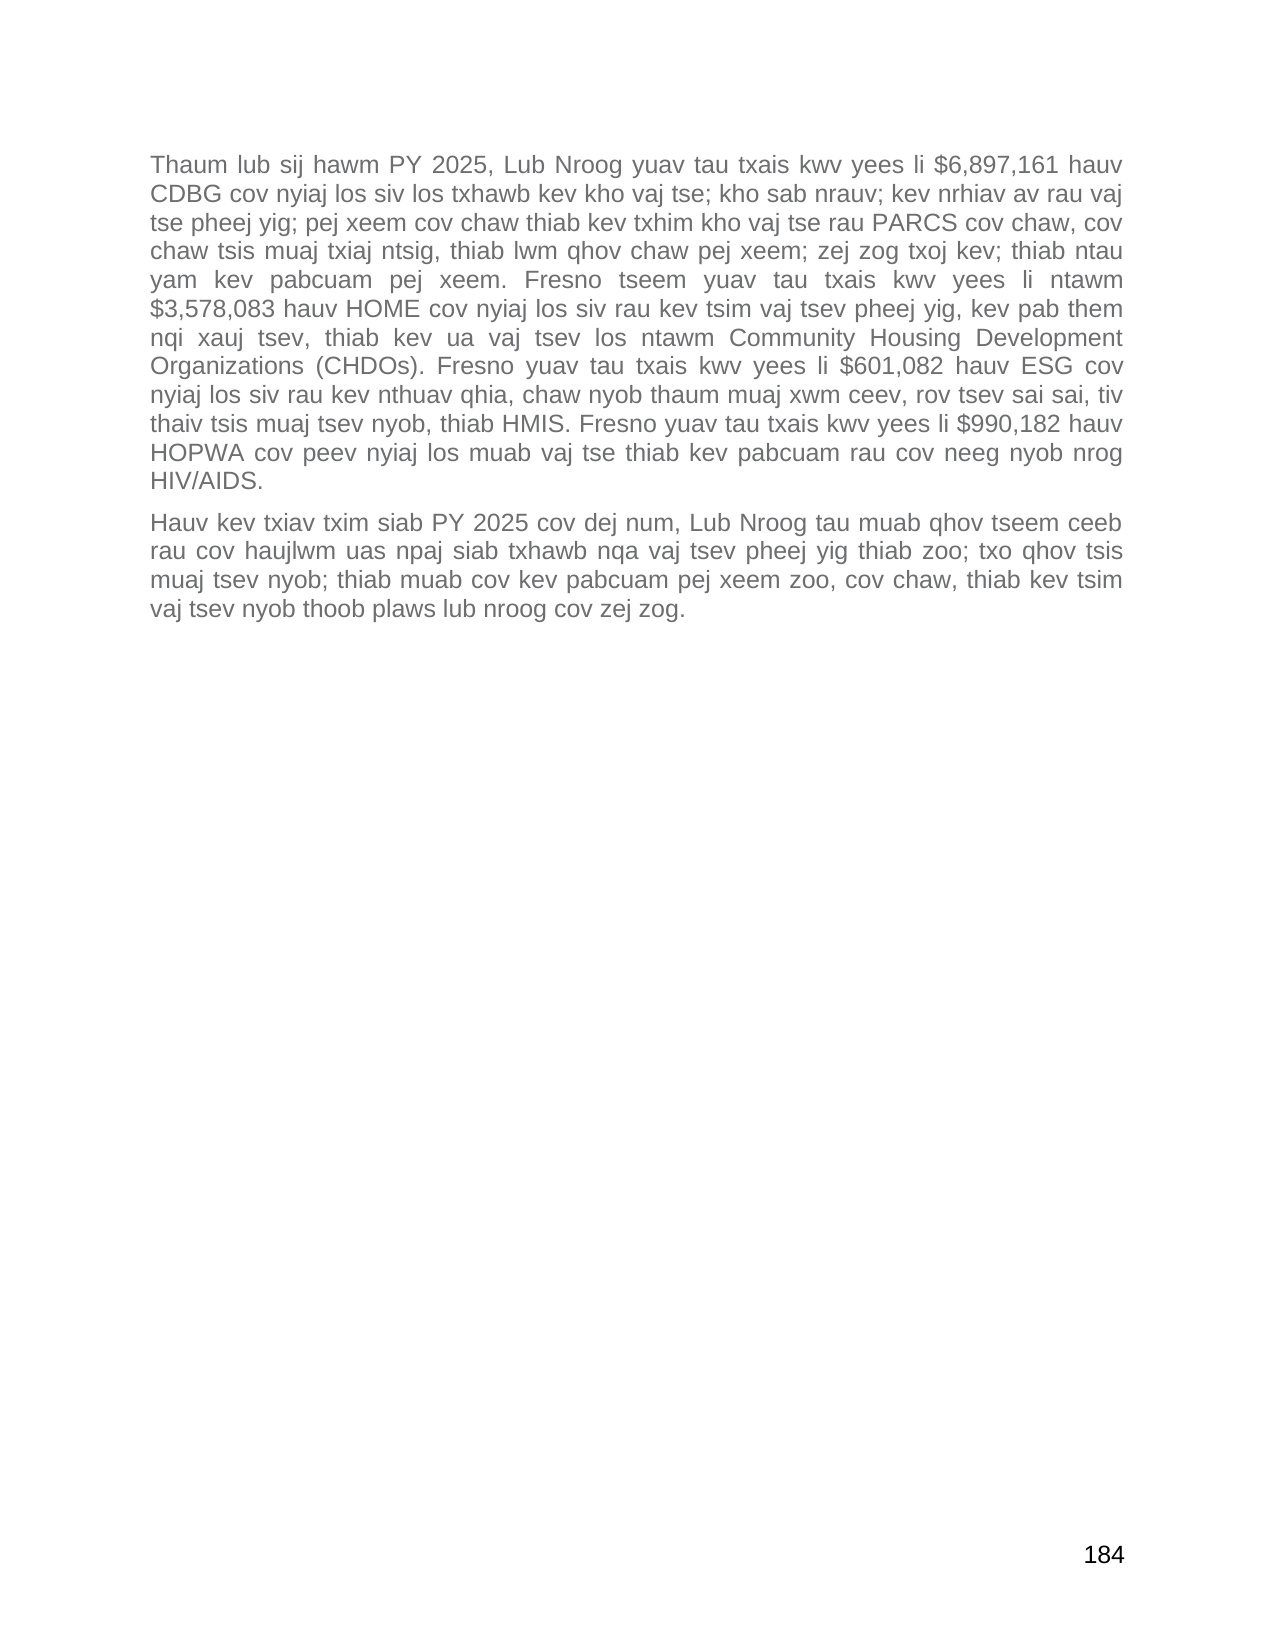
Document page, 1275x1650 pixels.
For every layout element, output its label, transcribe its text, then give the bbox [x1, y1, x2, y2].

text Thaum lub sij hawm PY 2025, Lub Nroog yuav tau txais kwv yees li $6,897,161 hauv CDBG cov nyiaj los siv los txhawb kev kho vaj tse; kho sab nrauv; kev nrhiav av rau vaj tse pheej yig; pej xeem cov chaw thiab kev txhim kho vaj tse rau PARCS cov chaw, cov chaw tsis muaj txiaj ntsig, thiab lwm qhov chaw pej xeem; zej zog txoj kev; thiab ntau yam kev pabcuam pej xeem. Fresno tseem yuav tau txais kwv yees li ntawm $3,578,083 hauv HOME cov nyiaj los siv rau kev tsim vaj tsev pheej yig, kev pab them nqi xauj tsev, thiab kev ua vaj tsev los ntawm Community Housing Development Organizations (CHDOs). Fresno yuav tau txais kwv yees li $601,082 hauv ESG cov nyiaj los siv rau kev nthuav qhia, chaw nyob thaum muaj xwm ceev, rov tsev sai sai, tiv thaiv tsis muaj tsev nyob, thiab HMIS. Fresno yuav tau txais kwv yees li $990,182 hauv HOPWA cov peev nyiaj los muab vaj tse thiab kev pabcuam rau cov neeg nyob nrog HIV/AIDS. [150, 150, 1125, 495]
text Hauv kev txiav txim siab PY 2025 cov dej num, Lub Nroog tau muab qhov tseem ceeb rau cov haujlwm uas npaj siab txhawb nqa vaj tsev pheej yig thiab zoo; txo qhov tsis muaj tsev nyob; thiab muab cov kev pabcuam pej xeem zoo, cov chaw, thiab kev tsim vaj tsev nyob thoob plaws lub nroog cov zej zog. [150, 507, 1125, 622]
